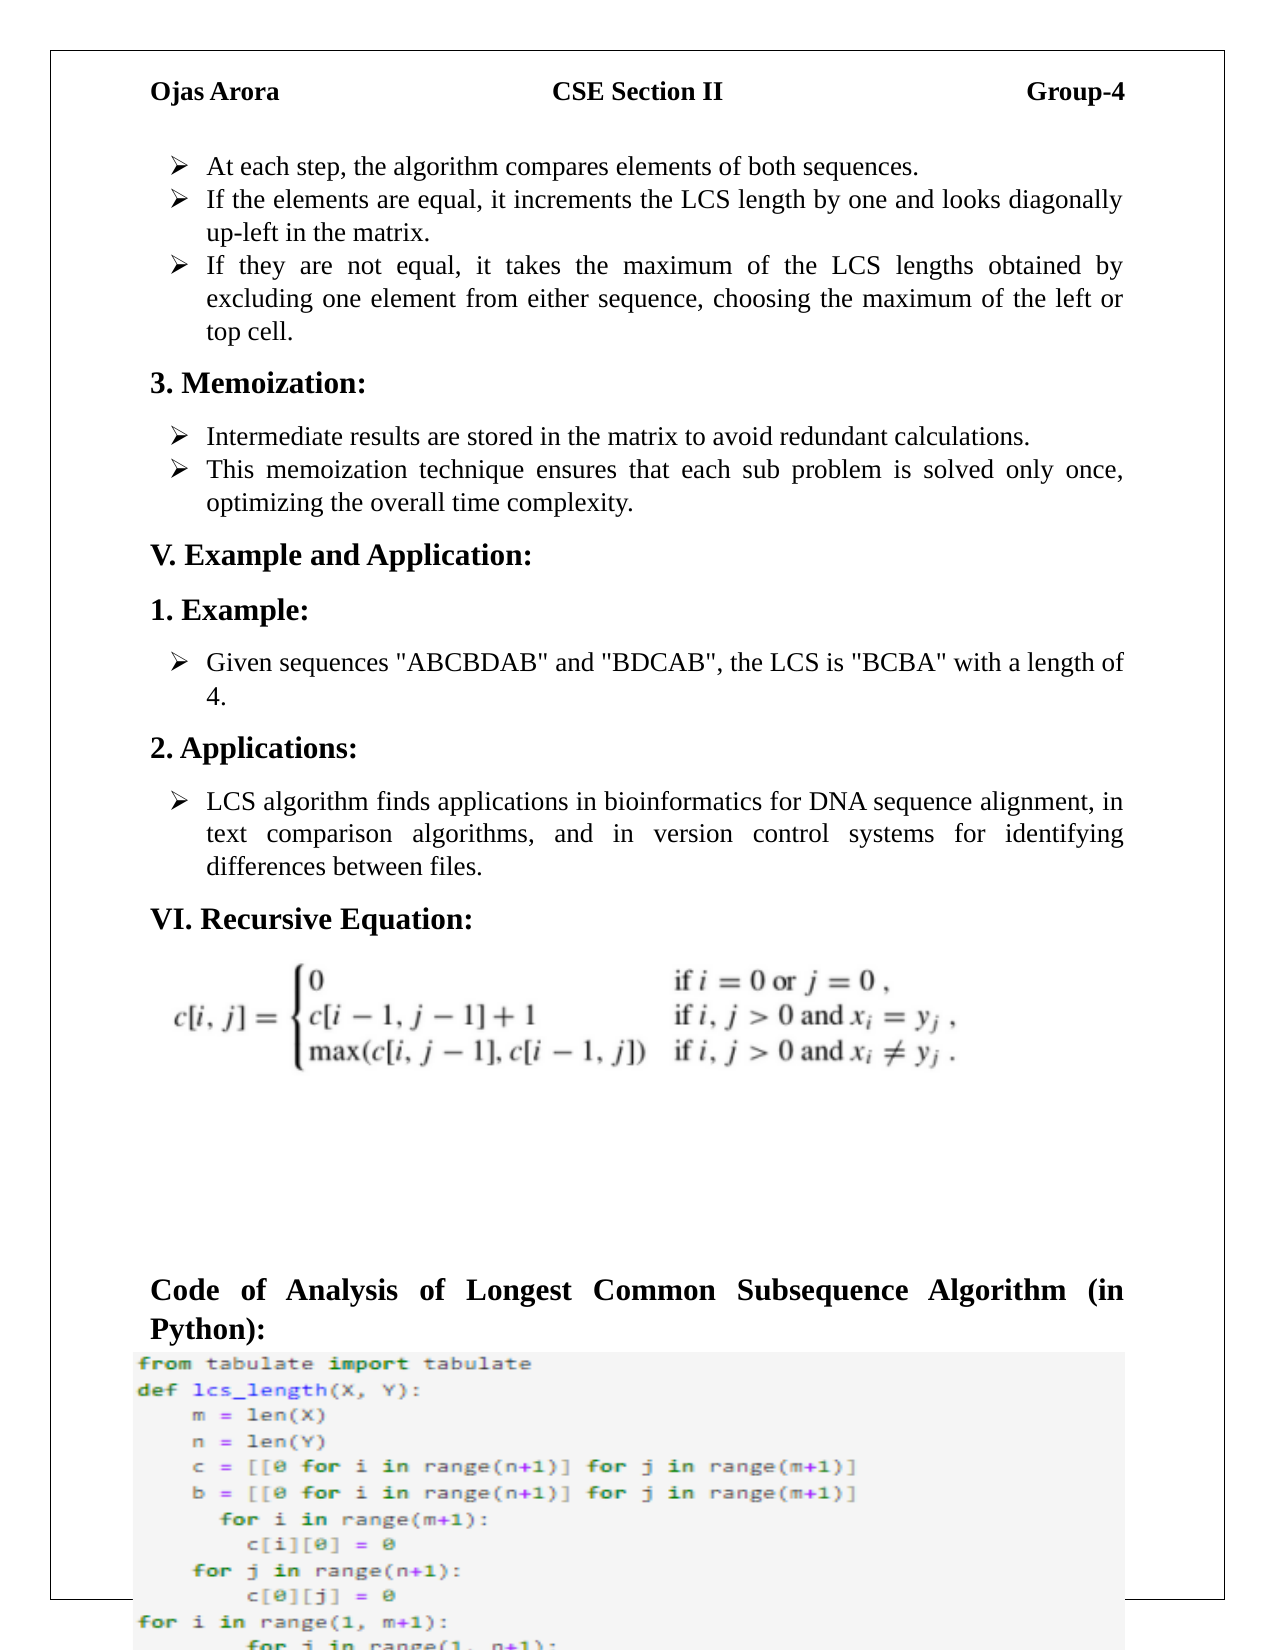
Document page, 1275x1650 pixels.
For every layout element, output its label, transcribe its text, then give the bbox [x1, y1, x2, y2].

list If they are not equal, it takes the maximum of the LCS lengths obtained by excluding one element from either sequence, choosing the maximum of the left or top cell. [169, 249, 1125, 346]
list If the elements are equal, it increments the LCS length by one and looks diagonally up-left in the matrix. [169, 183, 1125, 247]
text 3. Memoization: [150, 364, 1125, 401]
list Intermediate results are stored in the matrix to avoid redundant calculations. [169, 420, 1125, 451]
list Given sequences "ABCBDAB" and "BDCAB", the LCS is "BCBA" with a length of 4. [169, 647, 1125, 711]
picture [170, 957, 972, 1091]
list At each step, the algorithm compares elements of both sequences. [169, 150, 1125, 181]
list LCS algorithm finds applications in bioinformatics for DNA sequence alignment, in text comparison algorithms, and in version control systems for identifying differences between files. [169, 784, 1125, 882]
text 2. Applications: [150, 729, 1125, 765]
picture [132, 1352, 1125, 1650]
text Code of Analysis of Longest Common Subsequence Algorithm (in Python): [150, 1271, 1125, 1346]
text V. Example and Application: [150, 536, 1125, 572]
text VI. Recursive Equation: [150, 900, 1125, 936]
list This memoization technique ensures that each sub problem is solved only once, optimizing the overall time complexity. [169, 453, 1125, 517]
text 1. Example: [150, 591, 1125, 627]
